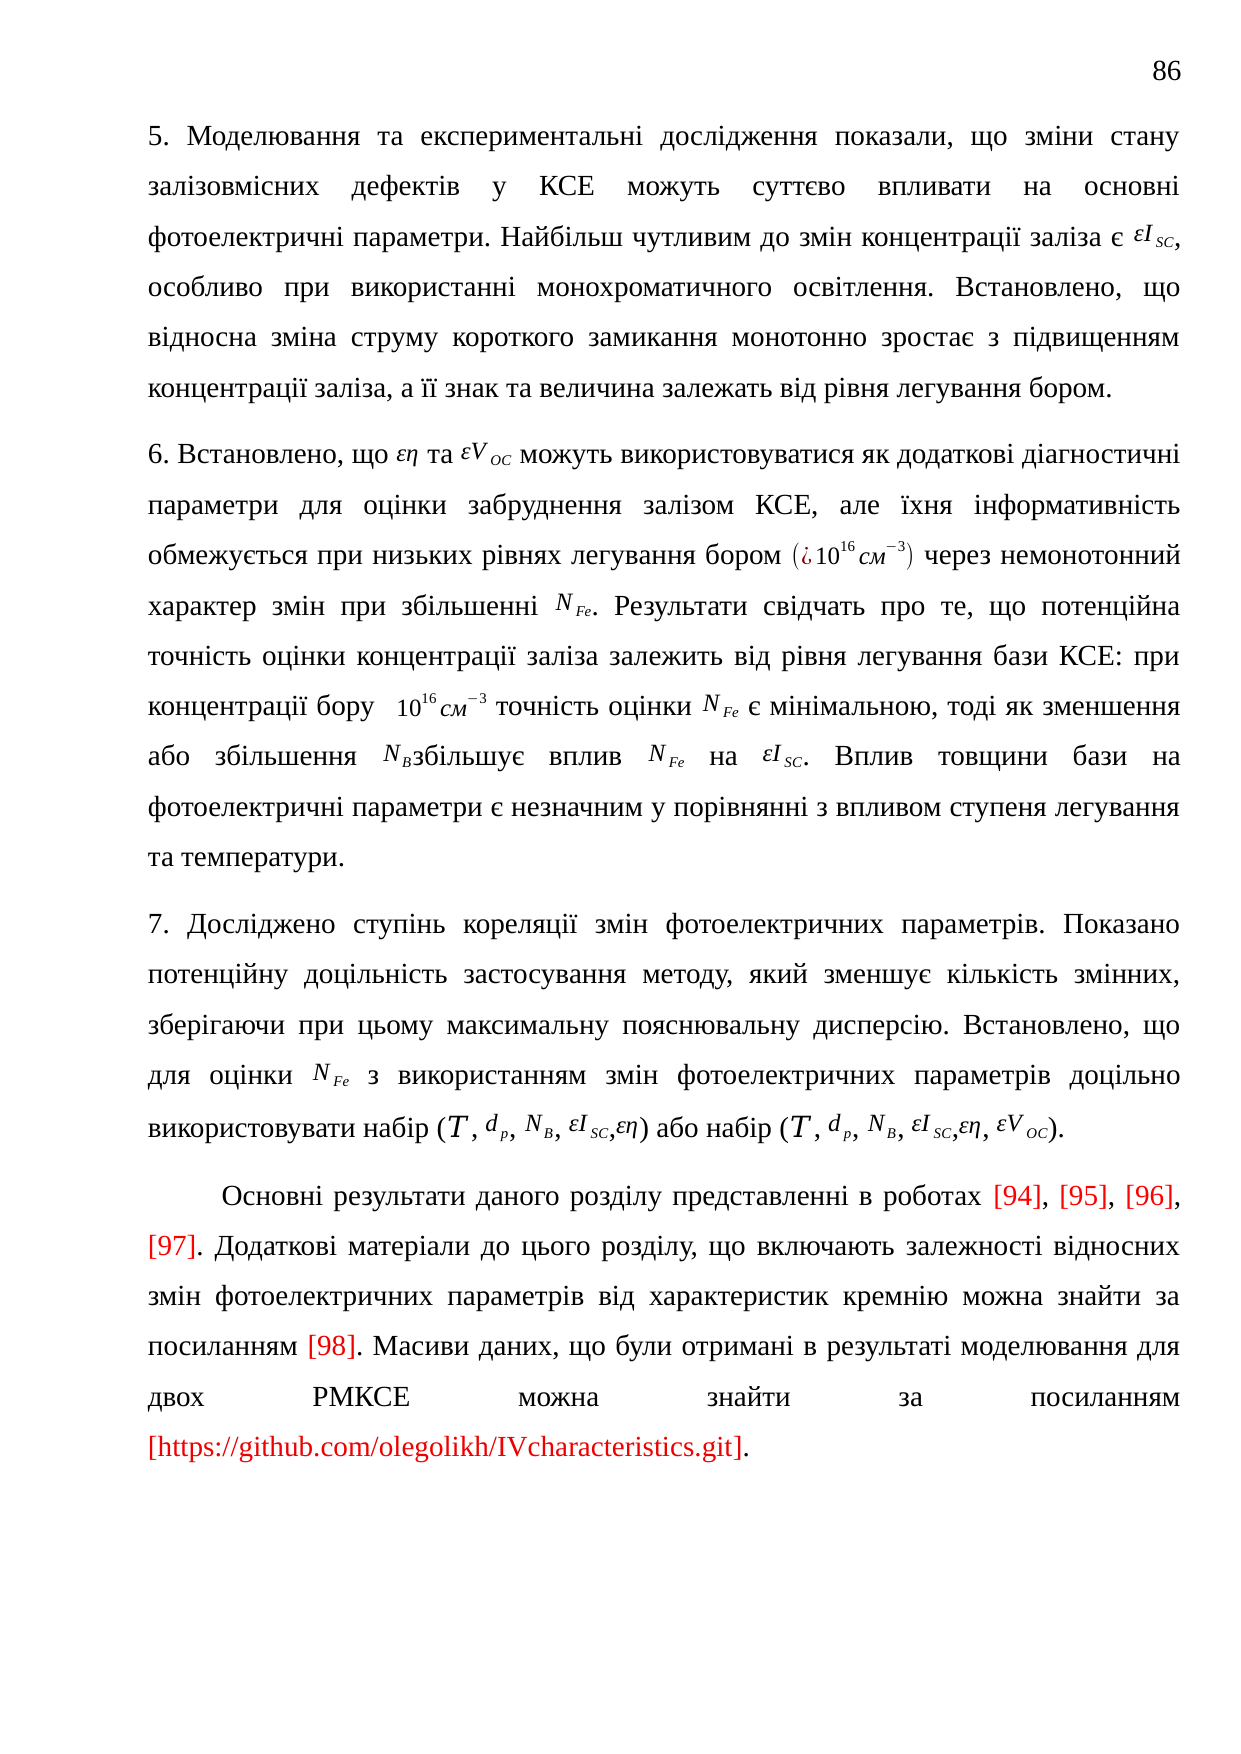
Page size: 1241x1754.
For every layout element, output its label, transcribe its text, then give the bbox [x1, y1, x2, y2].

text 7. Досліджено ступінь кореляції змін фотоелектричних параметрів. Показано потенційну доцільність застосування методу, який зменшує кількість змінних, зберігаючи при цьому максимальну пояснювальну дисперсію. Встановлено, що для оцінки з використанням змін фотоелектричних параметрів доцільно використовувати набір (𝑇, , , ,) або набір (𝑇, , , ,, ). [148, 906, 1181, 1143]
text 5. Моделювання та експериментальні дослідження показали, що зміни стану залізовмісних дефектів у КСЕ можуть суттєво впливати на основні фотоелектричні параметри. Найбільш чутливим до змін концентрації заліза є , особливо при використанні монохроматичного освітлення. Встановлено, що відносна зміна струму короткого замикання монотонно зростає з підвищенням концентрації заліза, а її знак та величина залежать від рівня легування бором. [148, 118, 1181, 403]
text Основні результати даного розділу представленні в роботах [94], [95], [96], [97]. Додаткові матеріали до цього розділу, що включають залежності відносних змін фотоелектричних параметрів від характеристик кремнію можна знайти за посиланням [98]. Масиви даних, що були отримані в результаті моделювання для двох РМКСЕ можна знайти за посиланням [https://github.com/olegolikh/IVcharacteristics.git]. [148, 1178, 1181, 1463]
text 6. Встановлено, що та можуть використовуватися як додаткові діагностичні параметри для оцінки забруднення залізом КСЕ, але їхня інформативність обмежується при низьких рівнях легування бором через немонотонний характер змін при збільшенні . Результати свідчать про те, що потенційна точність оцінки концентрації заліза залежить від рівня легування бази КСЕ: при концентрації бору точність оцінки є мінімальною, тоді як зменшення або збільшення збільшує вплив на . Вплив товщини бази на фотоелектричні параметри є незначним у порівнянні з впливом ступеня легування та температури. [148, 437, 1181, 873]
